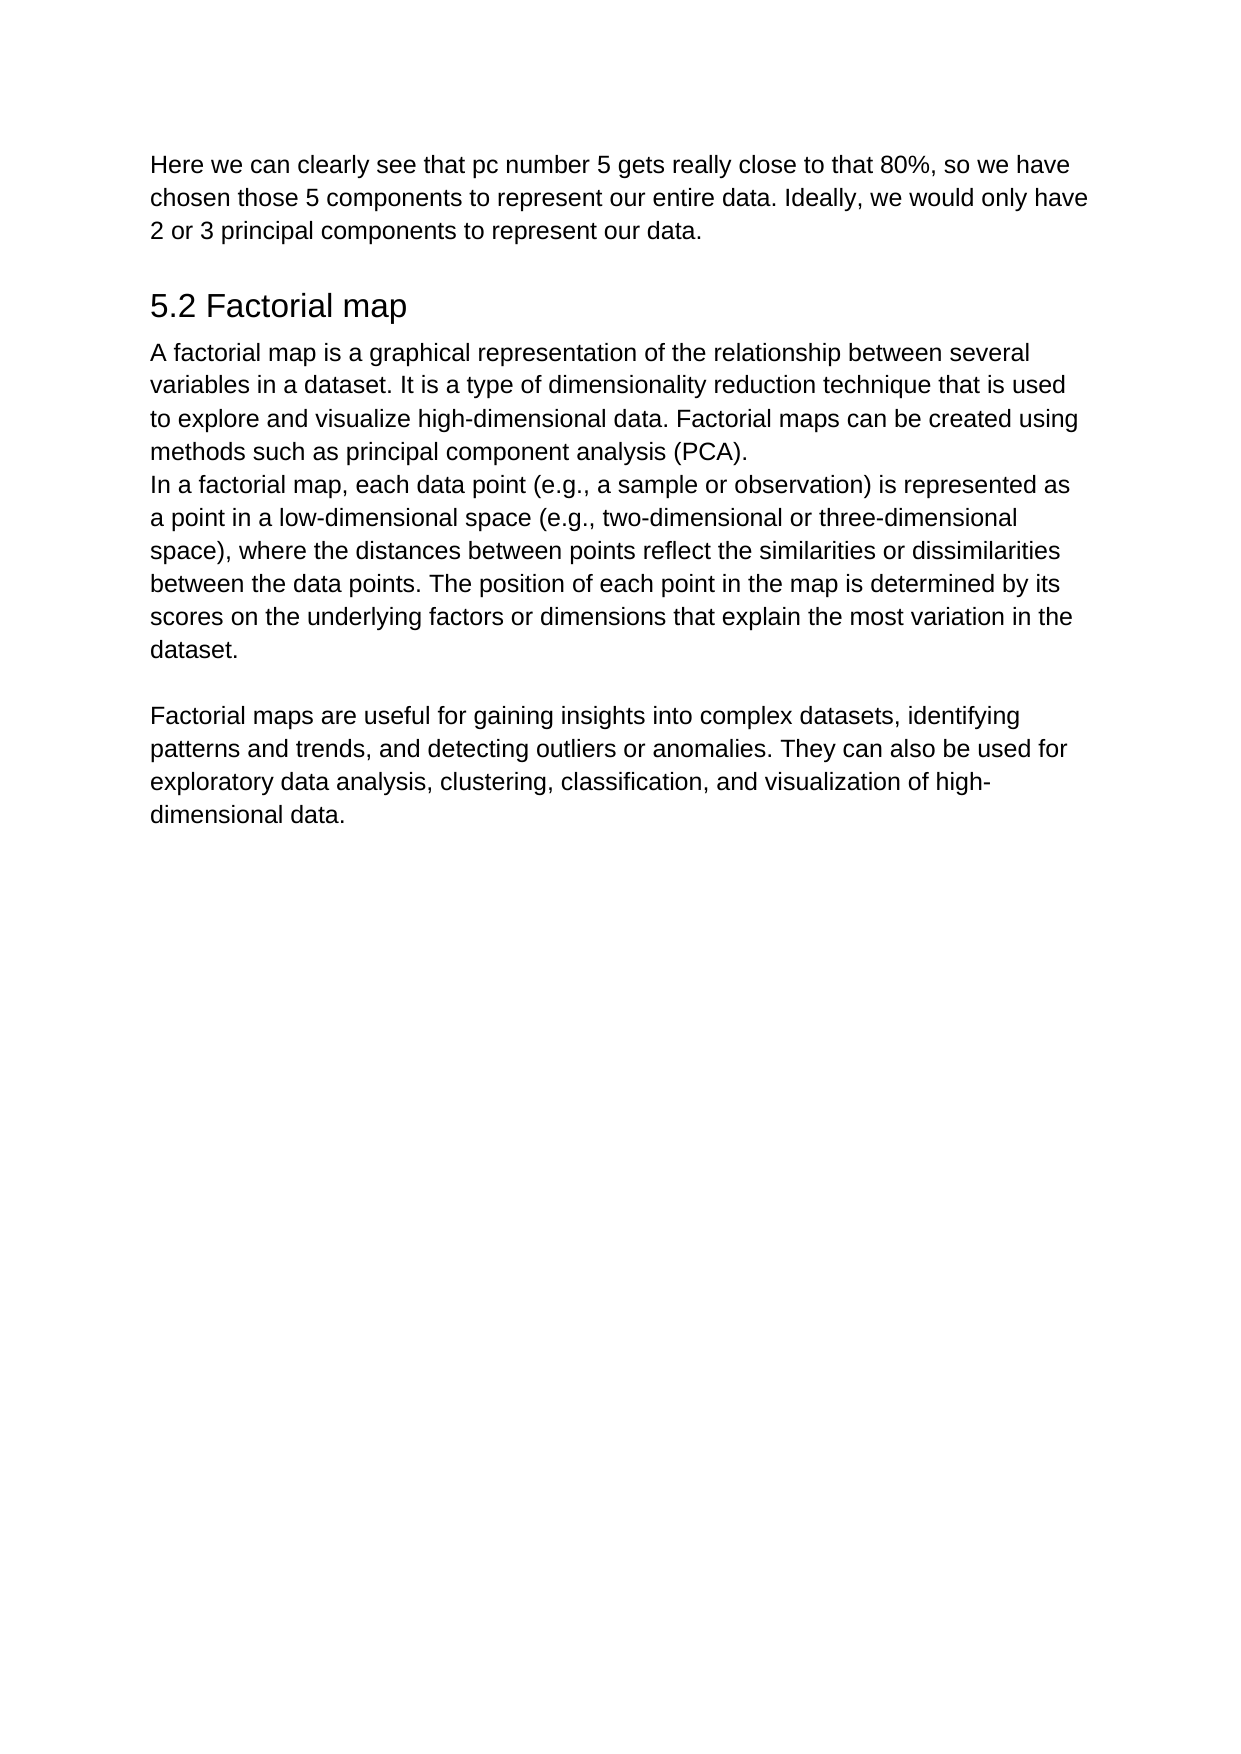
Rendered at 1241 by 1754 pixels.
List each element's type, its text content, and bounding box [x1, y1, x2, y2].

text Here we can clearly see that pc number 5 gets really close to that 80%, so we have chosen those 5 components to represent our entire data. Ideally, we would only have 2 or 3 principal components to represent our data. [150, 150, 1090, 245]
text Factorial maps are useful for gaining insights into complex datasets, identifying patterns and trends, and detecting outliers or anomalies. They can also be used for exploratory data analysis, clustering, classification, and visualization of high-dimensional data. [150, 701, 1090, 828]
text In a factorial map, each data point (e.g., a sample or observation) is represented as a point in a low-dimensional space (e.g., two-dimensional or three-dimensional space), where the distances between points reflect the similarities or dissimilarities between the data points. The position of each point in the map is determined by its scores on the underlying factors or dimensions that explain the most variation in the dataset. [150, 469, 1090, 663]
text A factorial map is a graphical representation of the relationship between several variables in a dataset. It is a type of dimensionality reduction technique that is used to explore and visualize high-dimensional data. Factorial maps can be created using methods such as principal component analysis (PCA). [150, 337, 1090, 465]
subtitle 5.2 Factorial map [150, 287, 1090, 325]
